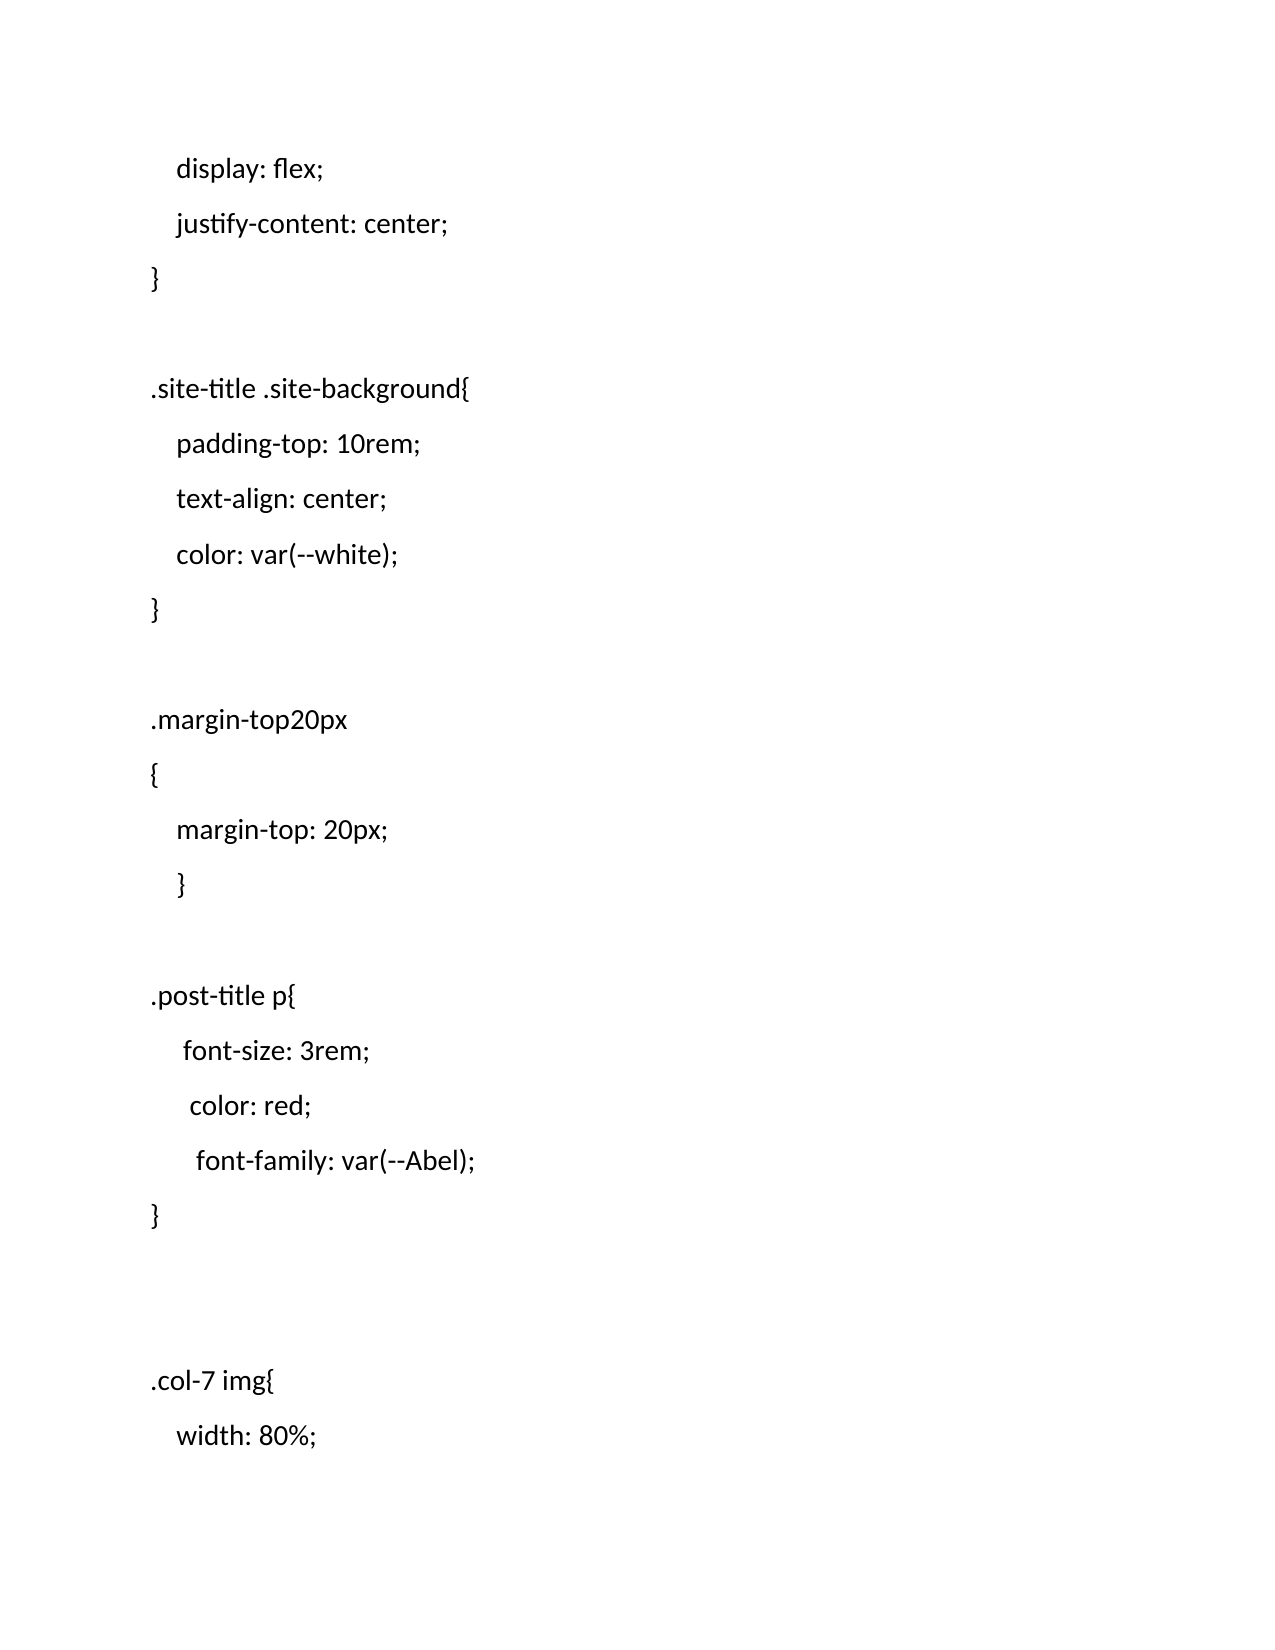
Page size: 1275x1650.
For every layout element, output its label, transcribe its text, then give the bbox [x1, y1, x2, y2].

text font-size: 3rem; [150, 1032, 1125, 1067]
text } [150, 1197, 1125, 1233]
text .col-7 img{ [150, 1362, 1125, 1398]
text { [150, 756, 1125, 792]
text margin-top: 20px; [150, 811, 1125, 847]
text } [150, 591, 1125, 626]
text font-family: var(--Abel); [150, 1142, 1125, 1177]
text width: 80%; [150, 1417, 1125, 1453]
text color: var(--white); [150, 536, 1125, 571]
text .margin-top20px [150, 701, 1125, 737]
text justify-content: center; [150, 205, 1125, 241]
text } [150, 866, 1125, 902]
text display: flex; [150, 150, 1125, 186]
text color: red; [150, 1087, 1125, 1122]
text .site-title .site-background{ [150, 370, 1125, 406]
text } [150, 260, 1125, 296]
text .post-title p{ [150, 977, 1125, 1012]
text text-align: center; [150, 481, 1125, 516]
text padding-top: 10rem; [150, 426, 1125, 461]
